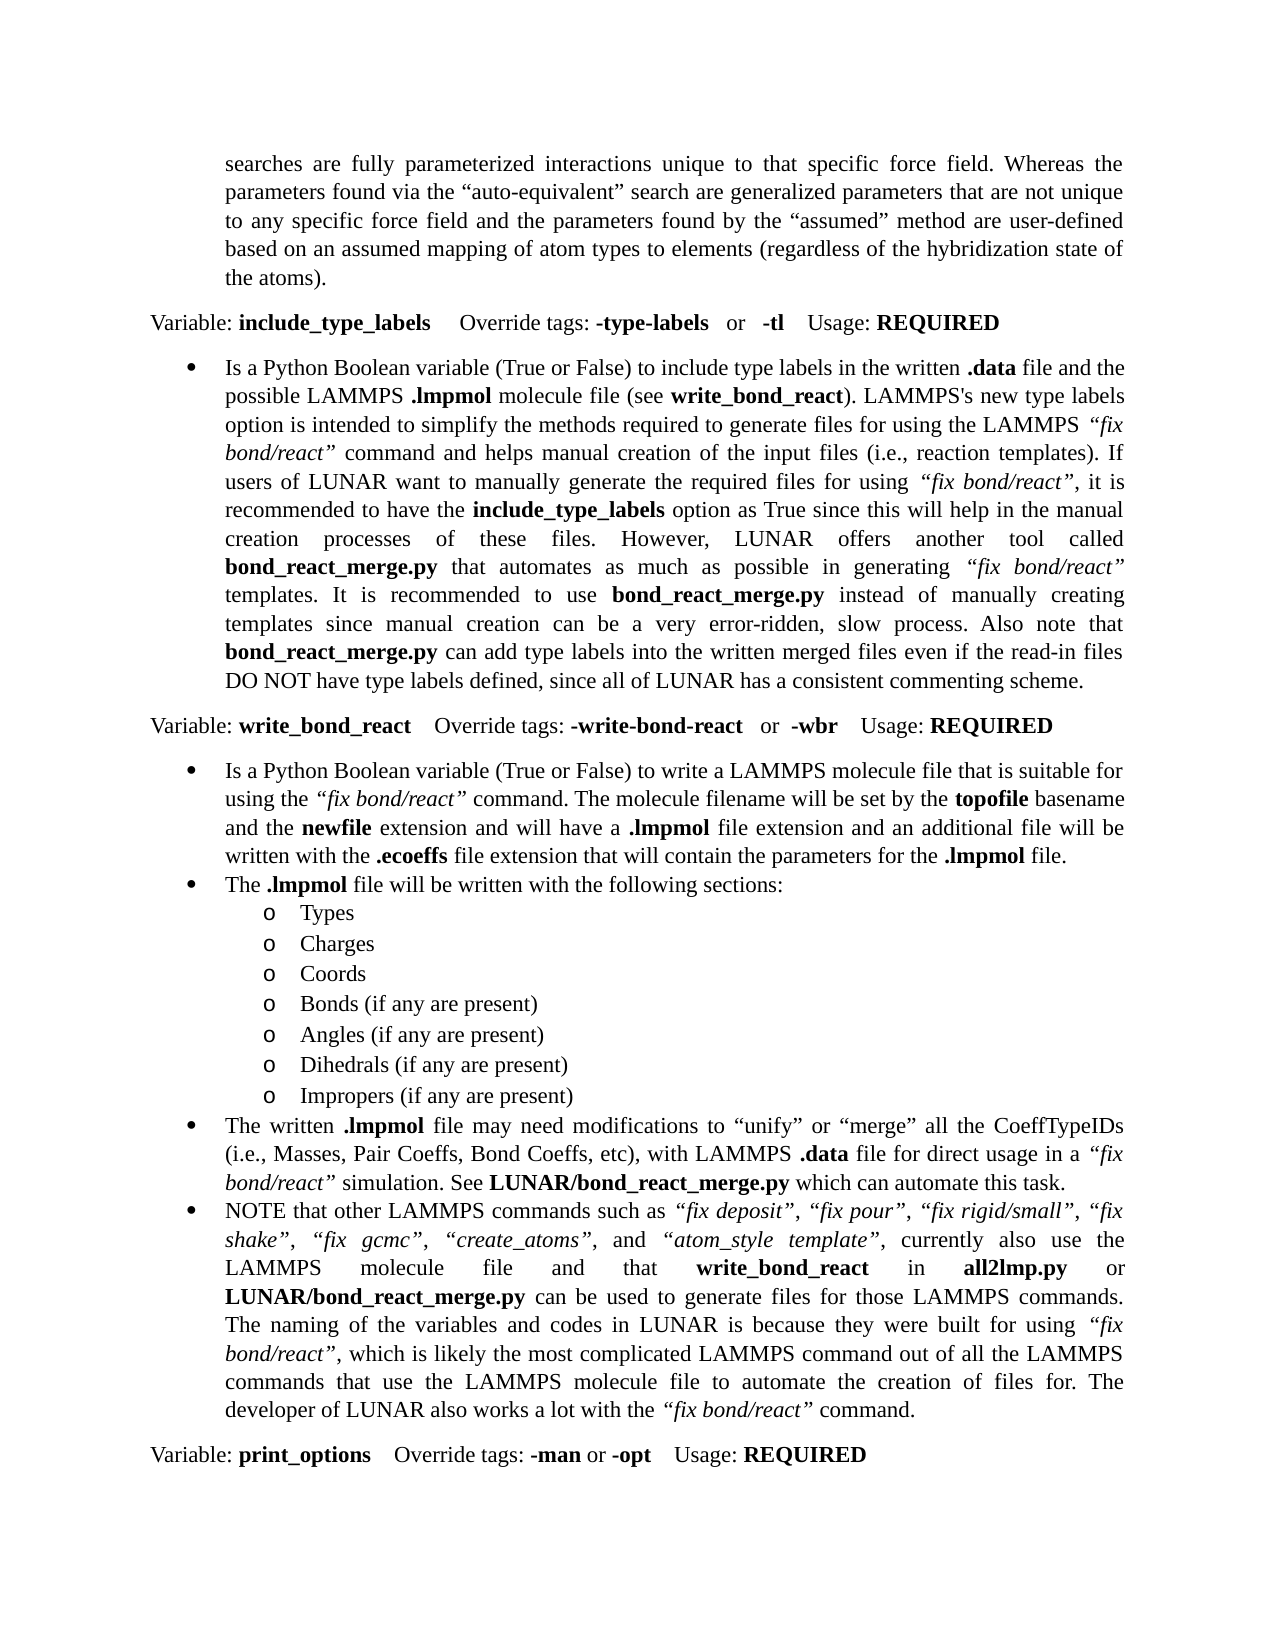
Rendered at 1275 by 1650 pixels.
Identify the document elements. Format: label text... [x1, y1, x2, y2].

list Dihedrals (if any are present) [262, 1051, 1125, 1079]
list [187, 150, 1125, 290]
list The written .lmpmol file may need modifications to “unify” or “merge” all the CoeffTypeIDs (i.e., Masses, Pair Coeffs, Bond Coeffs, etc), with LAMMPS .data file for direct usage in a “fix bond/react” simulation. See LUNAR/bond_react_merge.py which can automate this task. [187, 1112, 1125, 1195]
list Bonds (if any are present) [262, 990, 1125, 1019]
list Is a Python Boolean variable (True or False) to write a LAMMPS molecule file that is suitable for using the “fix bond/react” command. The molecule filename will be set by the topofile basename and the newfile extension and will have a .lmpmol file extension and an additional file will be written with the .ecoeffs file extension that will contain the parameters for the .lmpmol file. [187, 757, 1125, 869]
text Variable: include_type_labels Override tags: -type-labels or -tl Usage: REQUIRED [150, 309, 1125, 335]
list Coords [262, 960, 1125, 988]
list Types [262, 899, 1125, 927]
list The .lmpmol file will be written with the following sections: [187, 871, 1125, 897]
list Angles (if any are present) [262, 1021, 1125, 1049]
list NOTE that other LAMMPS commands such as “fix deposit”, “fix pour”, “fix rigid/small”, “fix shake”, “fix gcmc”, “create_atoms”, and “atom_style template”, currently also use the LAMMPS molecule file and that write_bond_react in all2lmp.py or LUNAR/bond_react_merge.py can be used to generate files for those LAMMPS commands. The naming of the variables and codes in LUNAR is because they were built for using “fix bond/react”, which is likely the most complicated LAMMPS command out of all the LAMMPS commands that use the LAMMPS molecule file to automate the creation of files for. The developer of LUNAR also works a lot with the “fix bond/react” command. [187, 1197, 1125, 1423]
text Variable: print_options Override tags: -man or -opt Usage: REQUIRED [150, 1442, 1125, 1468]
text Variable: write_bond_react Override tags: -write-bond-react or -wbr Usage: REQUIRED [150, 712, 1125, 738]
list Charges [262, 929, 1125, 958]
list Is a Python Boolean variable (True or False) to include type labels in the written .data file and the possible LAMMPS .lmpmol molecule file (see write_bond_react). LAMMPS's new type labels option is intended to simplify the methods required to generate files for using the LAMMPS “fix bond/react” command and helps manual creation of the input files (i.e., reaction templates). If users of LUNAR want to manually generate the required files for using “fix bond/react”, it is recommended to have the include_type_labels option as True since this will help in the manual creation processes of these files. However, LUNAR offers another tool called bond_react_merge.py that automates as much as possible in generating “fix bond/react” templates. It is recommended to use bond_react_merge.py instead of manually creating templates since manual creation can be a very error-ridden, slow process. Also note that bond_react_merge.py can add type labels into the written merged files even if the read-in files DO NOT have type labels defined, since all of LUNAR has a consistent commenting scheme. [187, 354, 1125, 693]
list Impropers (if any are present) [262, 1082, 1125, 1110]
